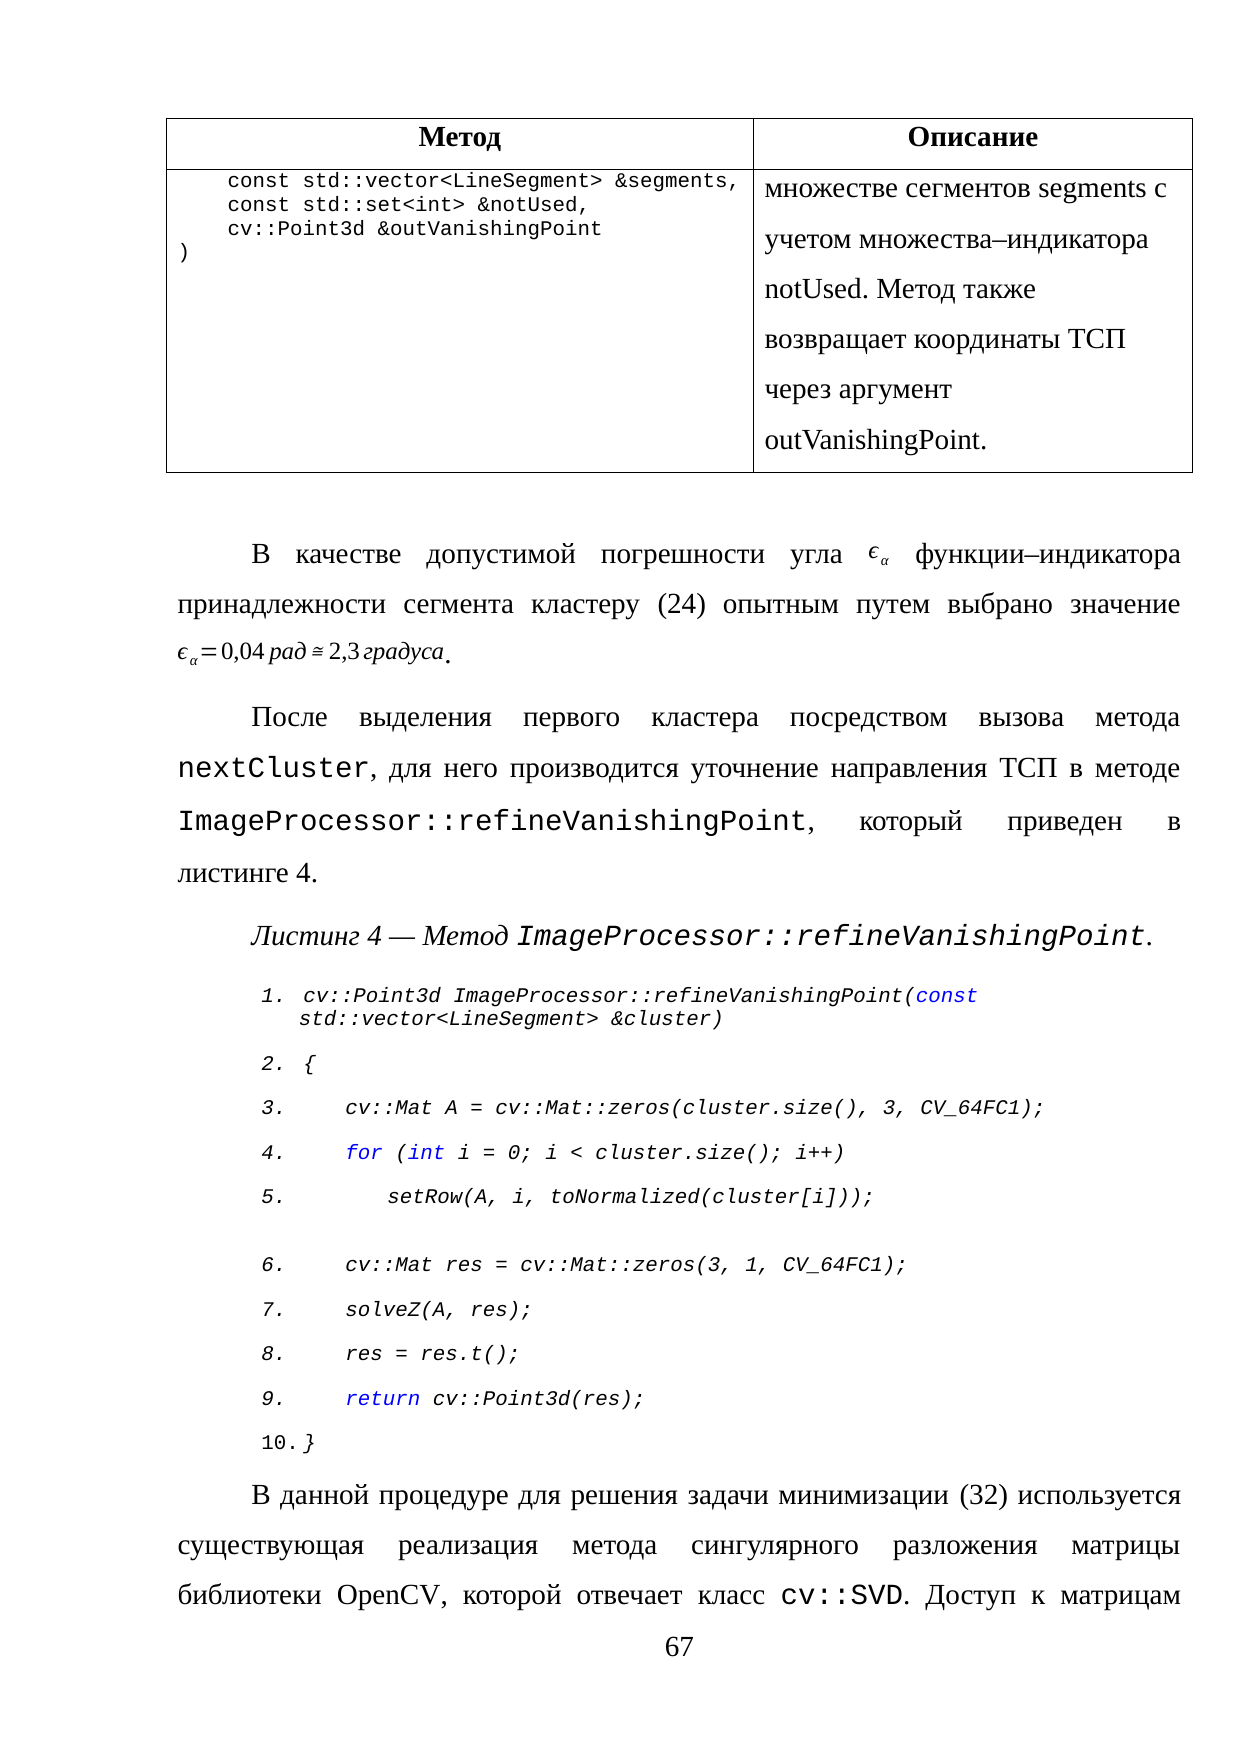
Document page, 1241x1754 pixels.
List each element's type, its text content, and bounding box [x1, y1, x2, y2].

text После выделения первого кластера посредством вызова метода nextCluster, для него производится уточнение направления ТСП в методе ImageProcessor::refineVanishingPoint, который приведен в листинге 4. [177, 699, 1181, 889]
list res = res.t(); [261, 1343, 1181, 1367]
list { [261, 1053, 1181, 1077]
list return cv::Point3d(res); [261, 1388, 1181, 1412]
list } [261, 1432, 1181, 1456]
list cv::Mat res = cv::Mat::zeros(3, 1, CV_64FC1); [261, 1254, 1181, 1278]
text В качестве допустимой погрешности угла функции–индикатора принадлежности сегмента кластеру (24) опытным путем выбрано значение . [177, 536, 1181, 670]
table_header Описание [754, 119, 1192, 169]
text Листинг 4 — Метод ImageProcessor::refineVanishingPoint. [177, 918, 1181, 954]
list for (int i = 0; i < cluster.size(); i++) [261, 1142, 1181, 1166]
list cv::Point3d ImageProcessor::refineVanishingPoint(const std::vector<LineSegment> &cluster) [261, 985, 1181, 1032]
table_header Метод [167, 119, 753, 169]
list cv::Mat A = cv::Mat::zeros(cluster.size(), 3, CV_64FC1); [261, 1097, 1181, 1121]
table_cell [754, 170, 1192, 472]
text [177, 1477, 1181, 1613]
list solveZ(A, res); [261, 1299, 1181, 1323]
list setRow(A, i, toNormalized(cluster[i])); [261, 1186, 1181, 1210]
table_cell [167, 170, 753, 472]
